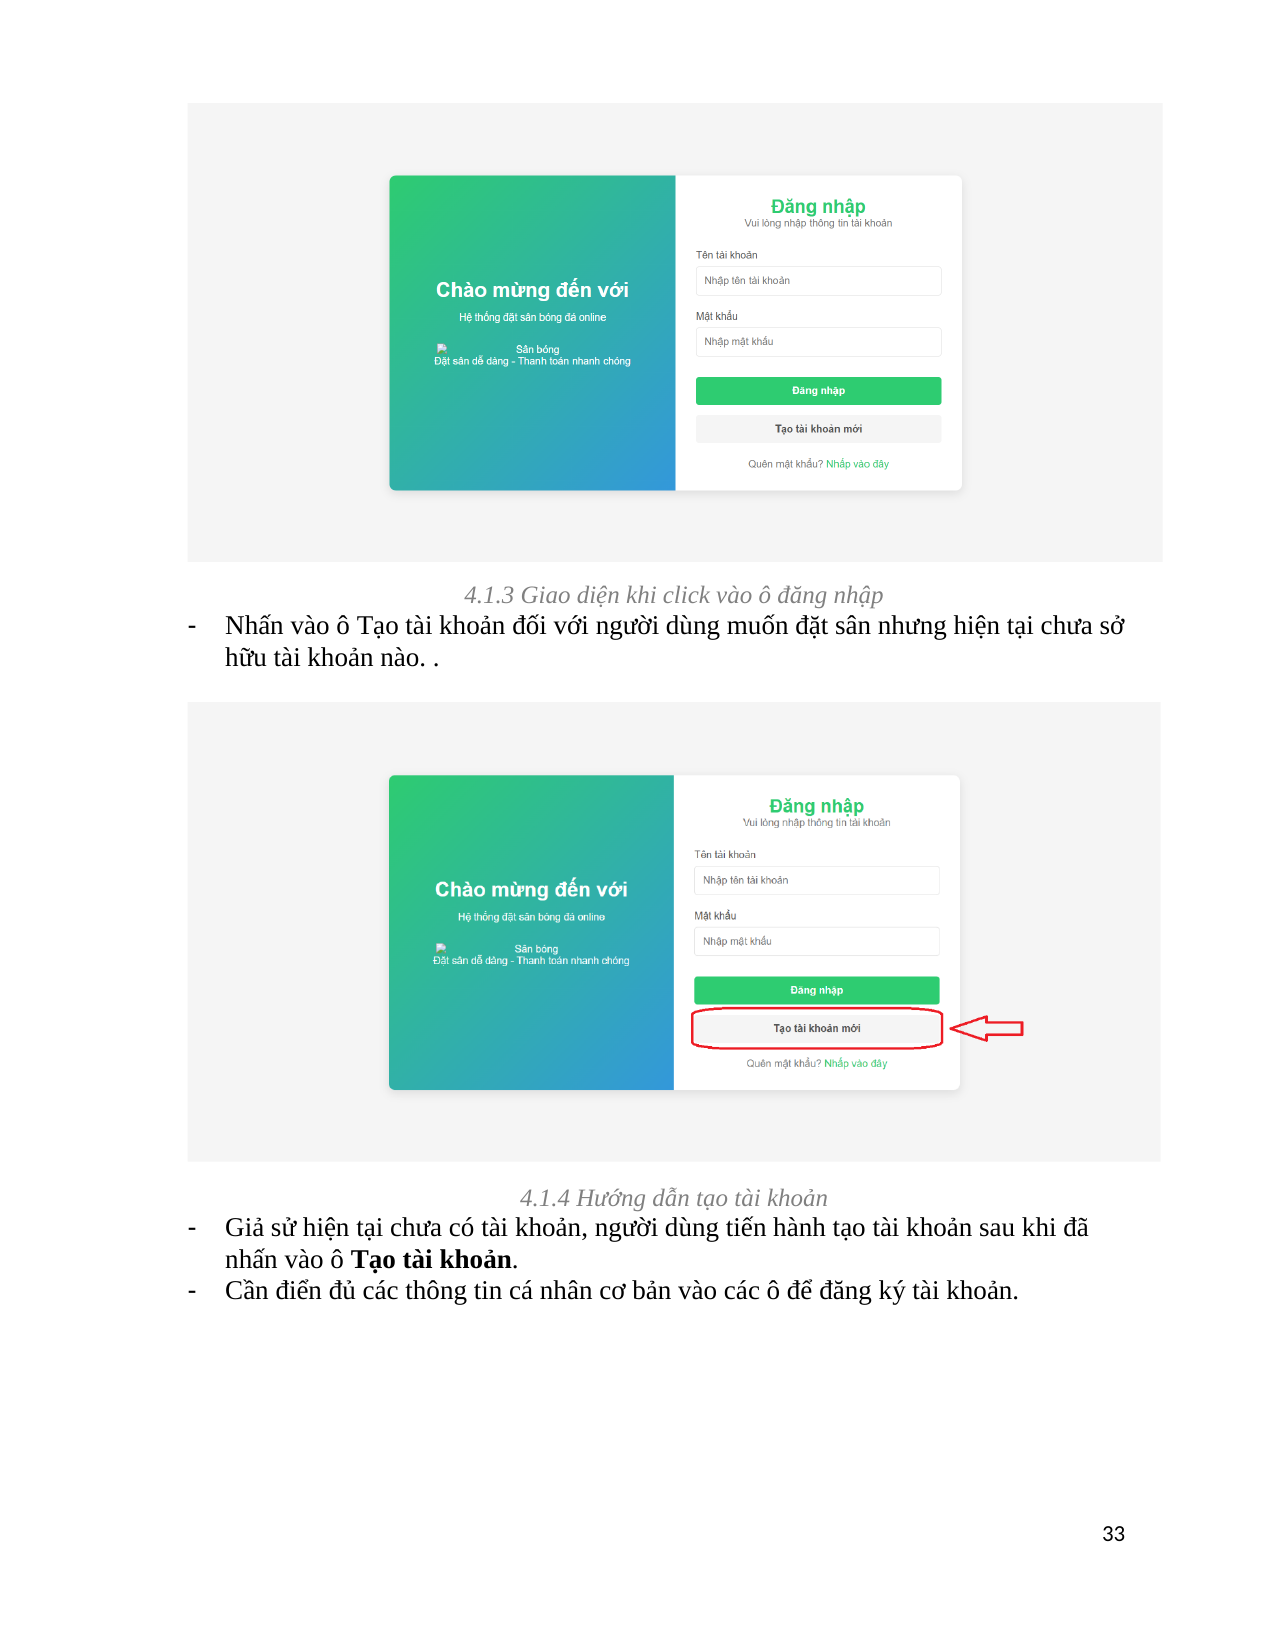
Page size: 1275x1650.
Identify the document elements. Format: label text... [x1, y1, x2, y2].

text 4.1.3 Giao diện khi click vào ô đăng nhập [225, 581, 1125, 609]
list Nhấn vào ô Tạo tài khoản đối với người dùng muốn đặt sân nhưng hiện tại chưa sở hữu tài khoản nào. . [187, 609, 1125, 672]
text 4.1.4 Hướng dẫn tạo tài khoản [225, 1183, 1125, 1211]
list Cần điển đủ các thông tin cá nhân cơ bản vào các ô để đăng ký tài khoản. [187, 1274, 1125, 1305]
picture [187, 103, 1163, 562]
picture [187, 702, 1161, 1164]
list Giả sử hiện tại chưa có tài khoản, người dùng tiến hành tạo tài khoản sau khi đã nhấn vào ô Tạo tài khoản. [187, 1211, 1125, 1274]
